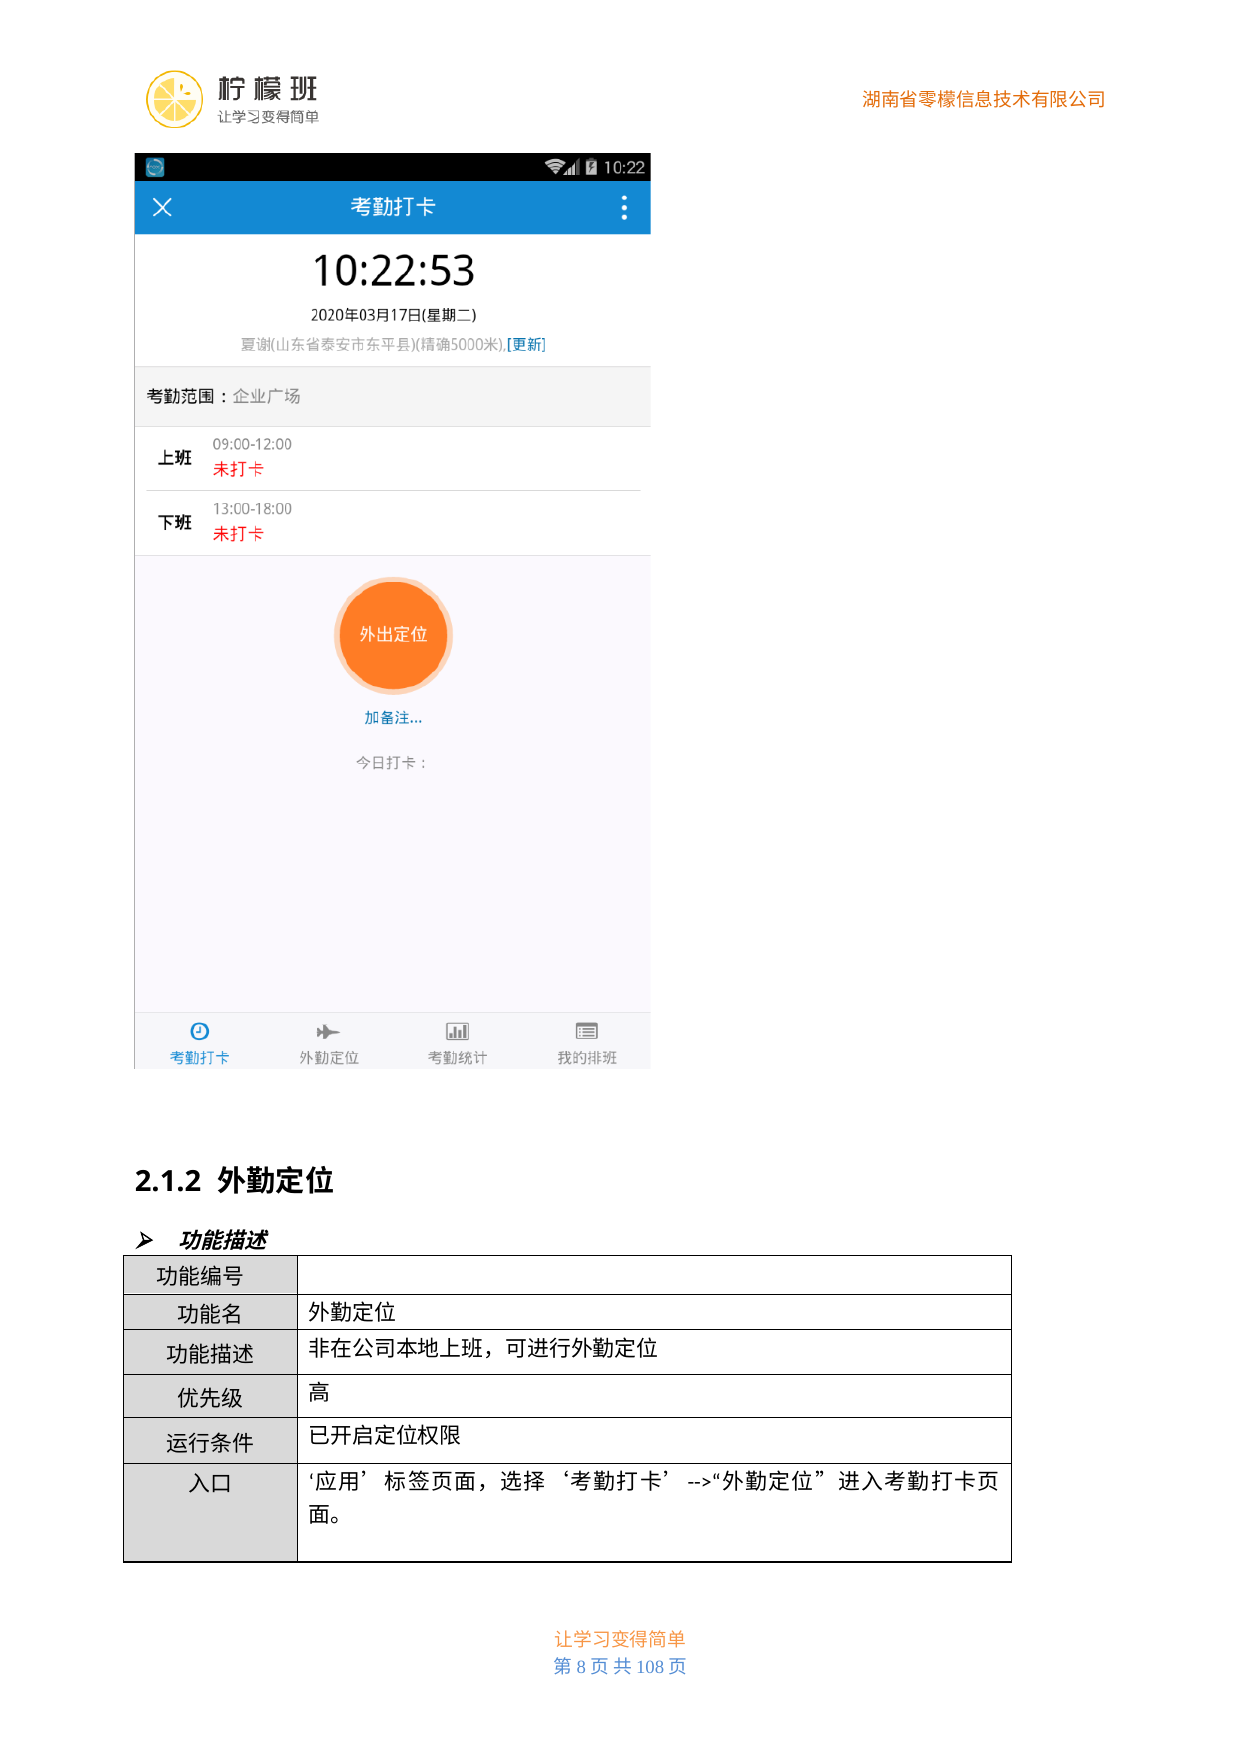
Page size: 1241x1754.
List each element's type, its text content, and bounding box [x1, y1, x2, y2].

picture [134, 153, 651, 1069]
table_cell ‘应用’标签页面，选择‘考勤打卡’-->“外勤定位”进入考勤打卡页面。 [298, 1464, 1011, 1561]
picture [134, 65, 340, 133]
table_cell 入口 [124, 1464, 297, 1561]
table_cell 已开启定位权限 [298, 1418, 1011, 1463]
table_cell 功能名 [124, 1295, 297, 1329]
table_header 功能编号 [124, 1256, 297, 1293]
table_cell 外勤定位 [298, 1295, 1011, 1329]
table_cell 优先级 [124, 1375, 297, 1417]
table_cell 高 [298, 1375, 1011, 1417]
table_cell 功能描述 [124, 1330, 297, 1374]
list 功能描述 [134, 1222, 1106, 1255]
table_header [298, 1256, 1011, 1293]
subtitle 外勤定位 [134, 1147, 1106, 1212]
table_cell 运行条件 [124, 1418, 297, 1463]
table_cell 非在公司本地上班，可进行外勤定位 [298, 1330, 1011, 1374]
